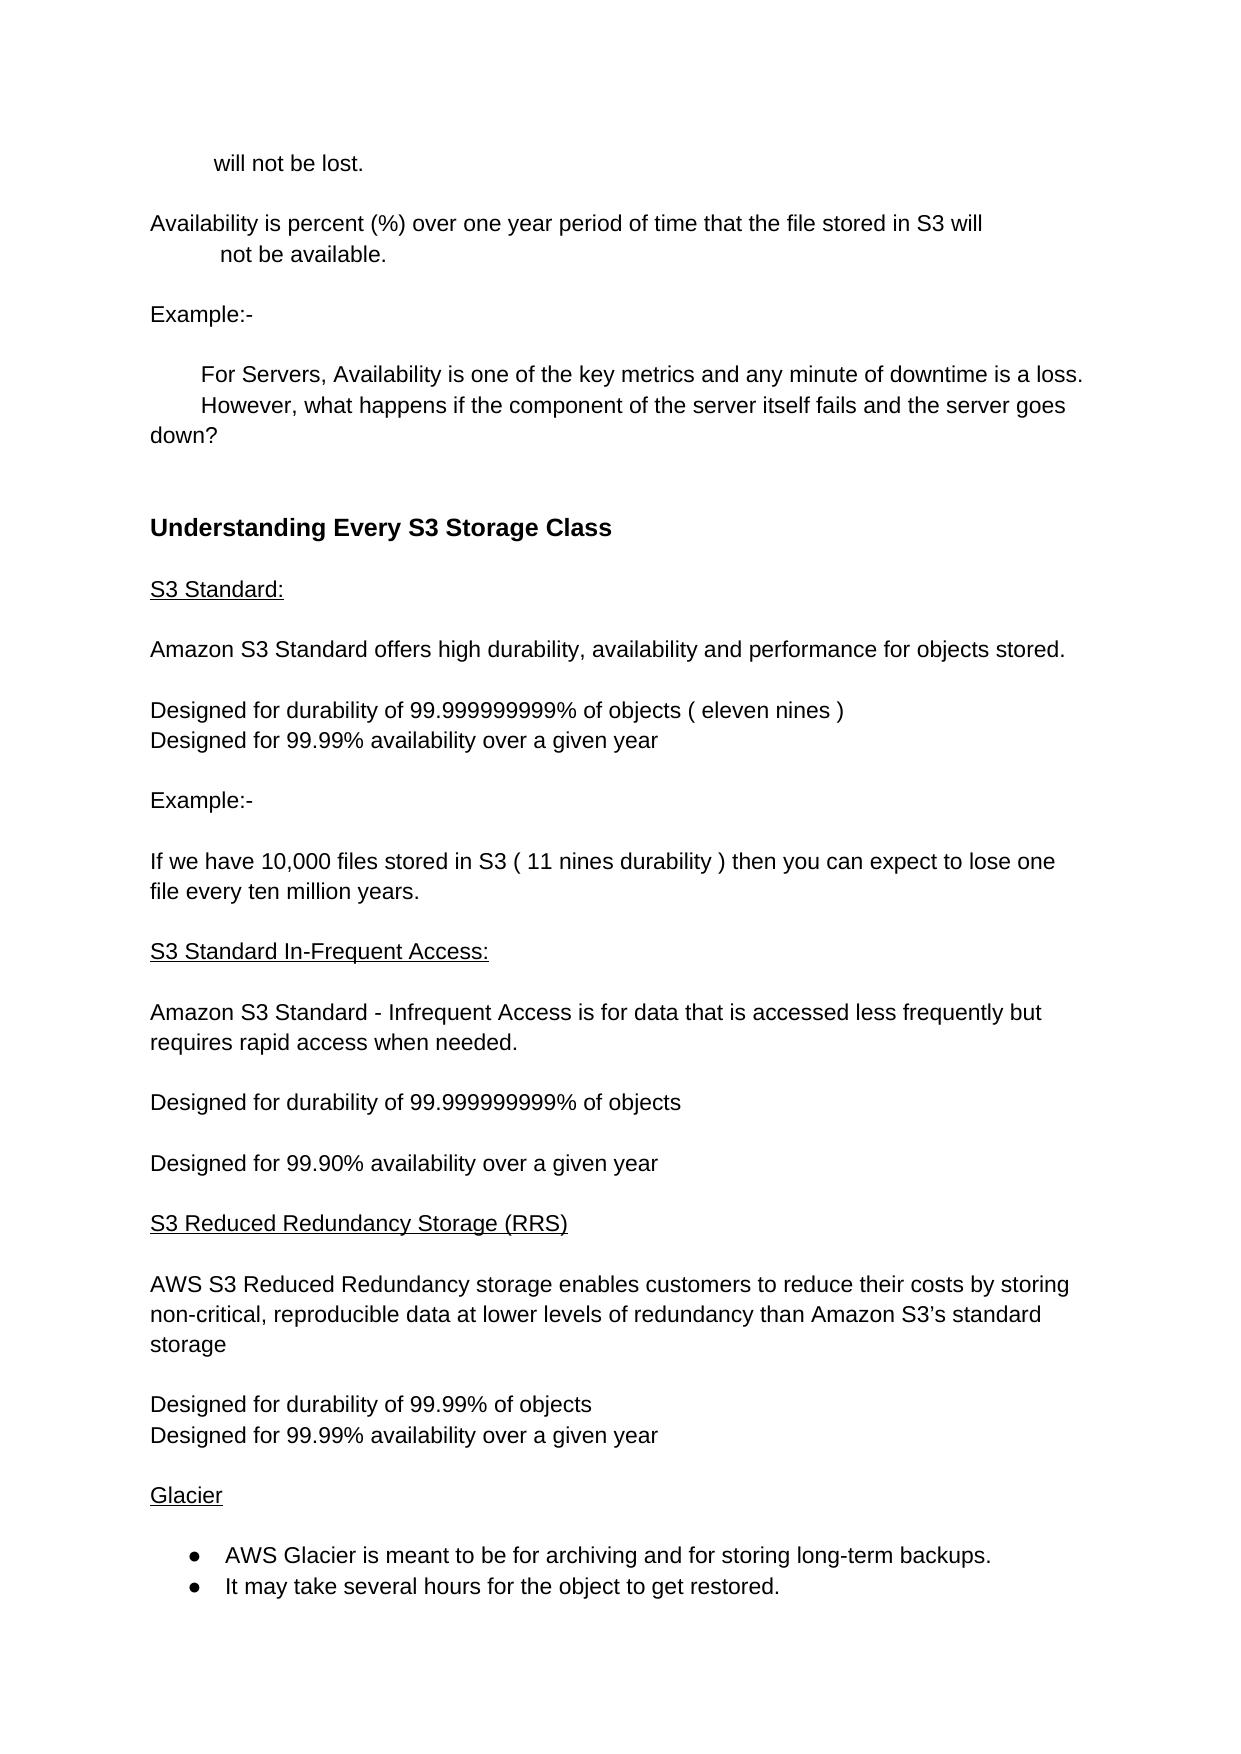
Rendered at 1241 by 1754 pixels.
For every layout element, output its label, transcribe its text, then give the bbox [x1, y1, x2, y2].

text Availability is percent (%) over one year period of time that the file stored in S3 will [150, 210, 1090, 237]
text Designed for 99.99% availability over a given year [150, 727, 1090, 753]
text Glacier [150, 1482, 1090, 1508]
list AWS Glacier is meant to be for archiving and for storing long-term backups. [187, 1542, 1090, 1569]
text not be available. [150, 241, 1090, 267]
text S3 Standard: [150, 576, 1090, 602]
text Designed for 99.99% availability over a given year [150, 1422, 1090, 1448]
text Designed for durability of 99.999999999% of objects [150, 1089, 1090, 1116]
text Amazon S3 Standard - Infrequent Access is for data that is accessed less frequently but requires rapid access when needed. [150, 999, 1090, 1055]
text For Servers, Availability is one of the key metrics and any minute of downtime is a loss. [150, 361, 1090, 388]
text Example:- [150, 787, 1090, 813]
text Example:- [150, 301, 1090, 327]
text AWS S3 Reduced Redundancy storage enables customers to reduce their costs by storing non-critical, reproducible data at lower levels of redundancy than Amazon S3’s standard storage [150, 1271, 1090, 1357]
text will not be lost. [150, 150, 1090, 176]
text S3 Standard In-Frequent Access: [150, 938, 1090, 964]
text Designed for durability of 99.999999999% of objects ( eleven nines ) [150, 697, 1090, 723]
text Designed for durability of 99.99% of objects [150, 1391, 1090, 1418]
list It may take several hours for the object to get restored. [187, 1573, 1090, 1599]
text S3 Reduced Redundancy Storage (RRS) [150, 1210, 1090, 1236]
text Amazon S3 Standard offers high durability, availability and performance for objects stored. [150, 636, 1090, 662]
text If we have 10,000 files stored in S3 ( 11 nines durability ) then you can expect to lose one file every ten million years. [150, 848, 1090, 904]
text However, what happens if the component of the server itself fails and the server goes down? [150, 392, 1090, 448]
text Understanding Every S3 Storage Class [150, 512, 1090, 541]
text Designed for 99.90% availability over a given year [150, 1150, 1090, 1176]
